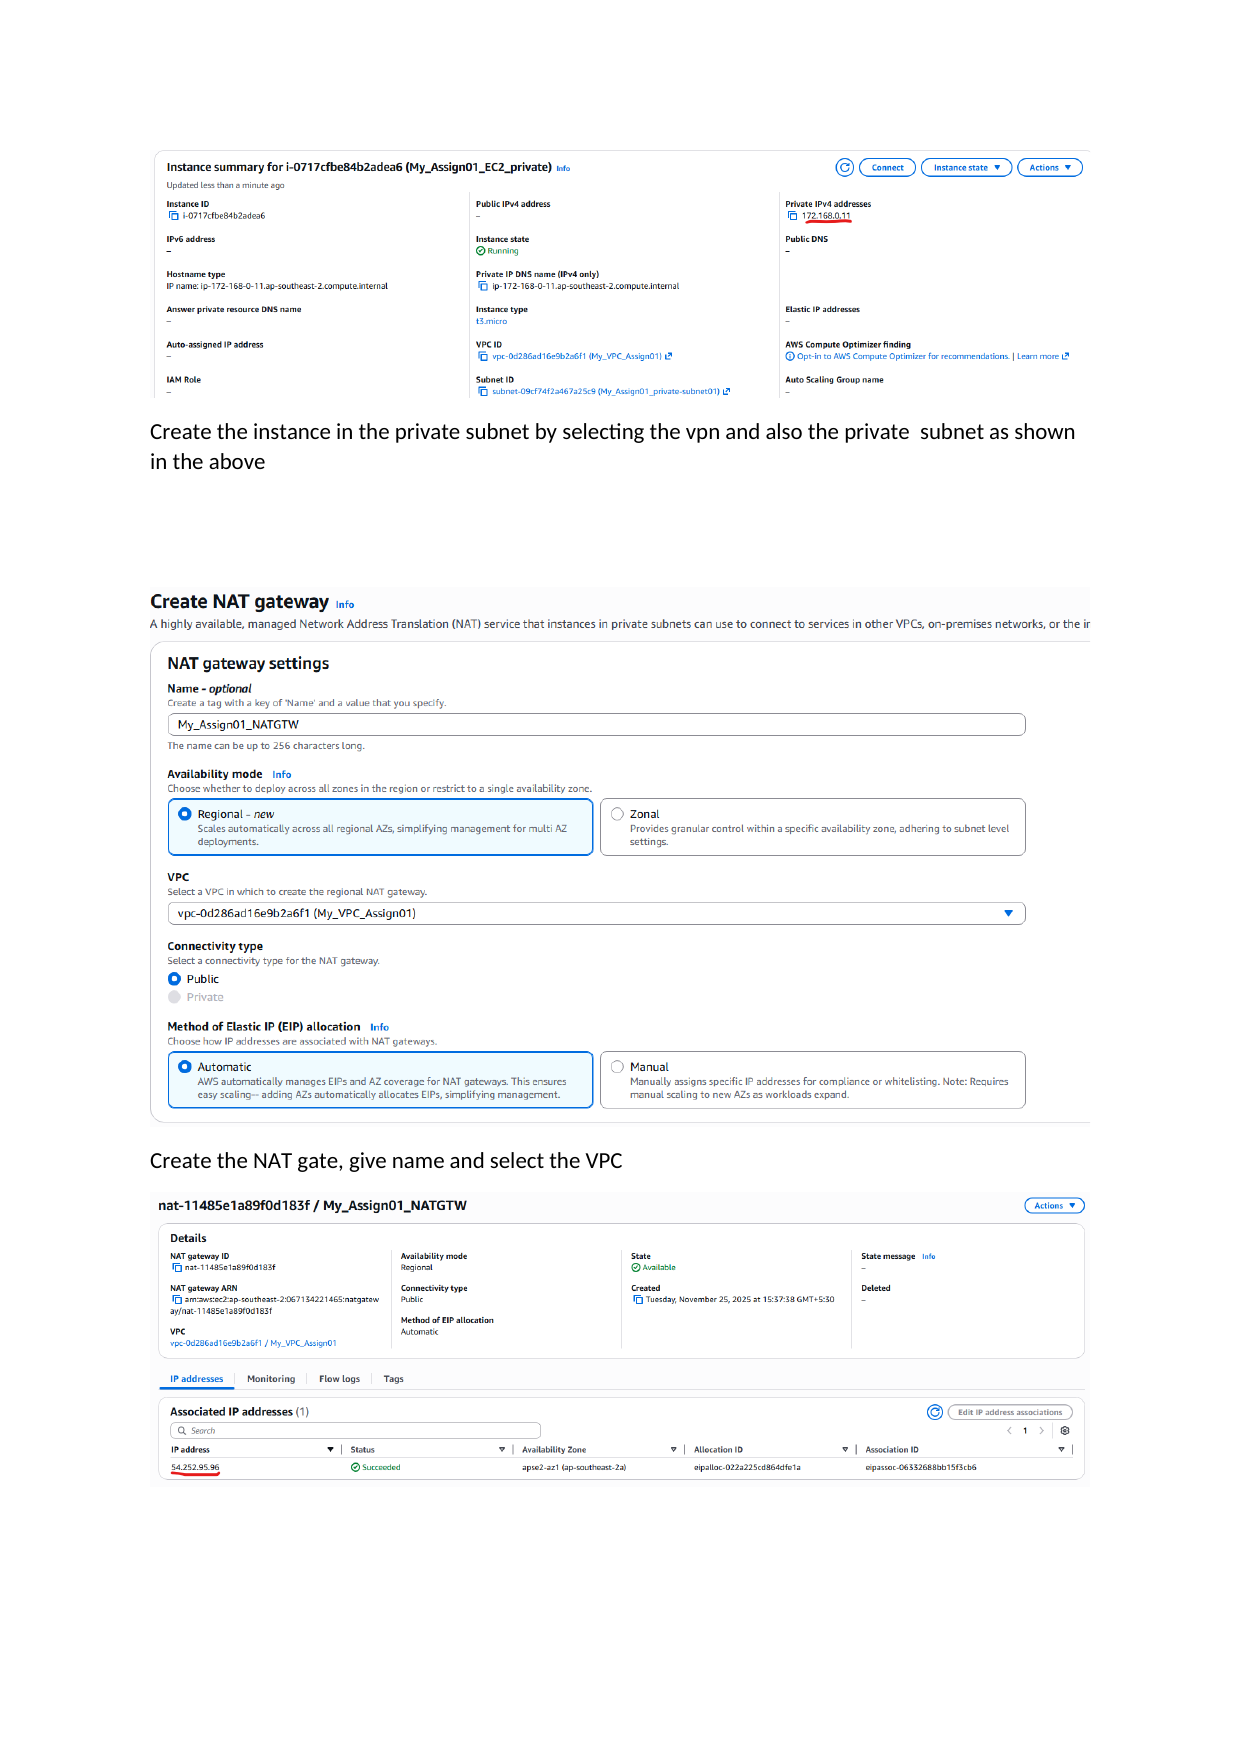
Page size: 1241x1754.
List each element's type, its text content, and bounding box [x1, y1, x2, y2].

text Create the NAT gate, give name and select the VPC [150, 1146, 1090, 1174]
picture [150, 1192, 1091, 1487]
picture [150, 587, 1091, 1127]
picture [150, 150, 1091, 398]
text Create the instance in the private subnet by selecting the vpn and also the private subnet as shown in the above [150, 417, 1090, 475]
